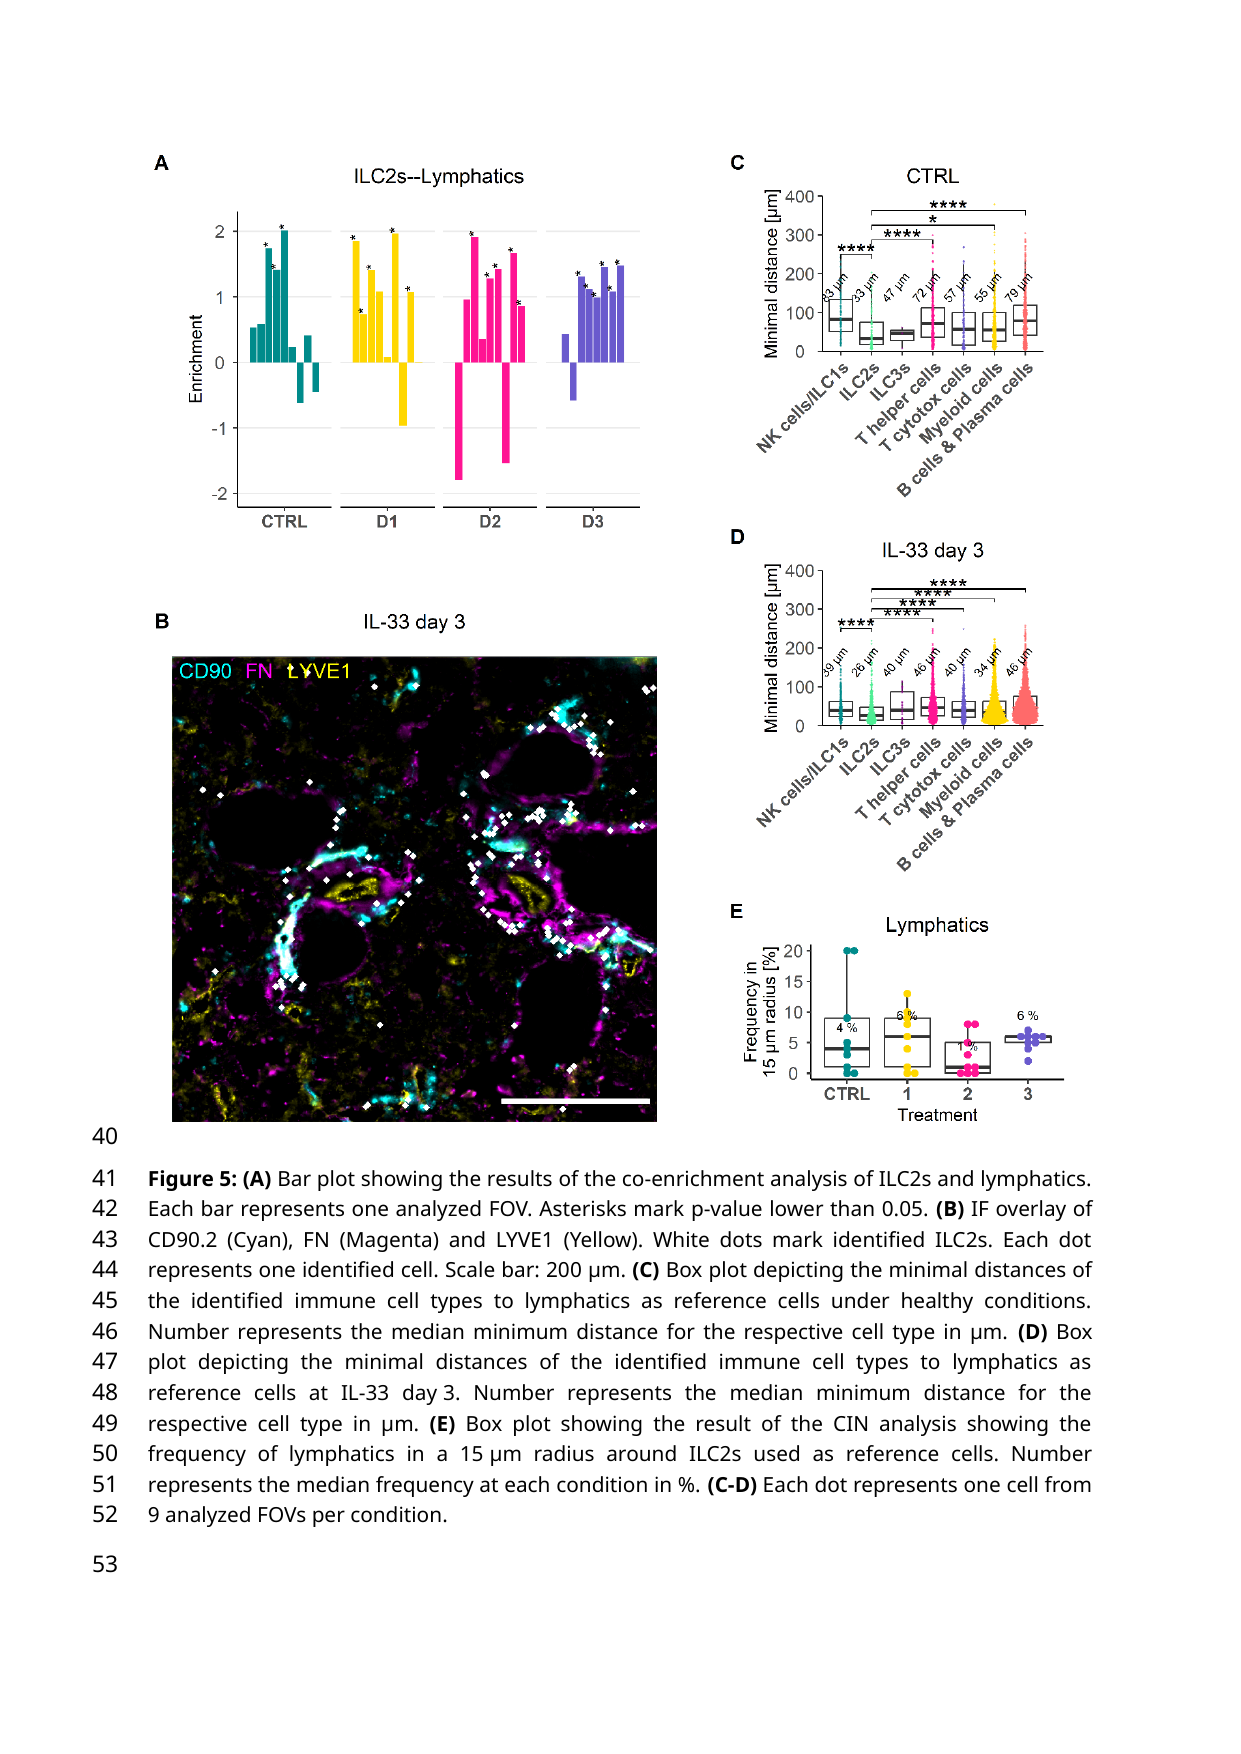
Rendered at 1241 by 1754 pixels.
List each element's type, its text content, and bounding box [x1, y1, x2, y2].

picture [147, 147, 1093, 1145]
text Figure 5: (A) Bar plot showing the results of the co-enrichment analysis of ILC2s and lymphatics. Each bar represents one analyzed FOV. Asterisks mark p-value lower than 0.05. (B) IF overlay of CD90.2 (Cyan), FN (Magenta) and LYVE1 (Yellow). White dots mark identified ILC2s. Each dot represents one identified cell. Scale bar: 200 µm. (C) Box plot depicting the minimal distances of the identified immune cell types to lymphatics as reference cells under healthy conditions. Number represents the median minimum distance for the respective cell type in µm. (D) Box plot depicting the minimal distances of the identified immune cell types to lymphatics as reference cells at IL-33 day 3. Number represents the median minimum distance for the respective cell type in µm. (E) Box plot showing the result of the CIN analysis showing the frequency of lymphatics in a 15 µm radius around ILC2s used as reference cells. Number represents the median frequency at each condition in %. (C-D) Each dot represents one cell from 9 analyzed FOVs per condition. [148, 1164, 1093, 1529]
